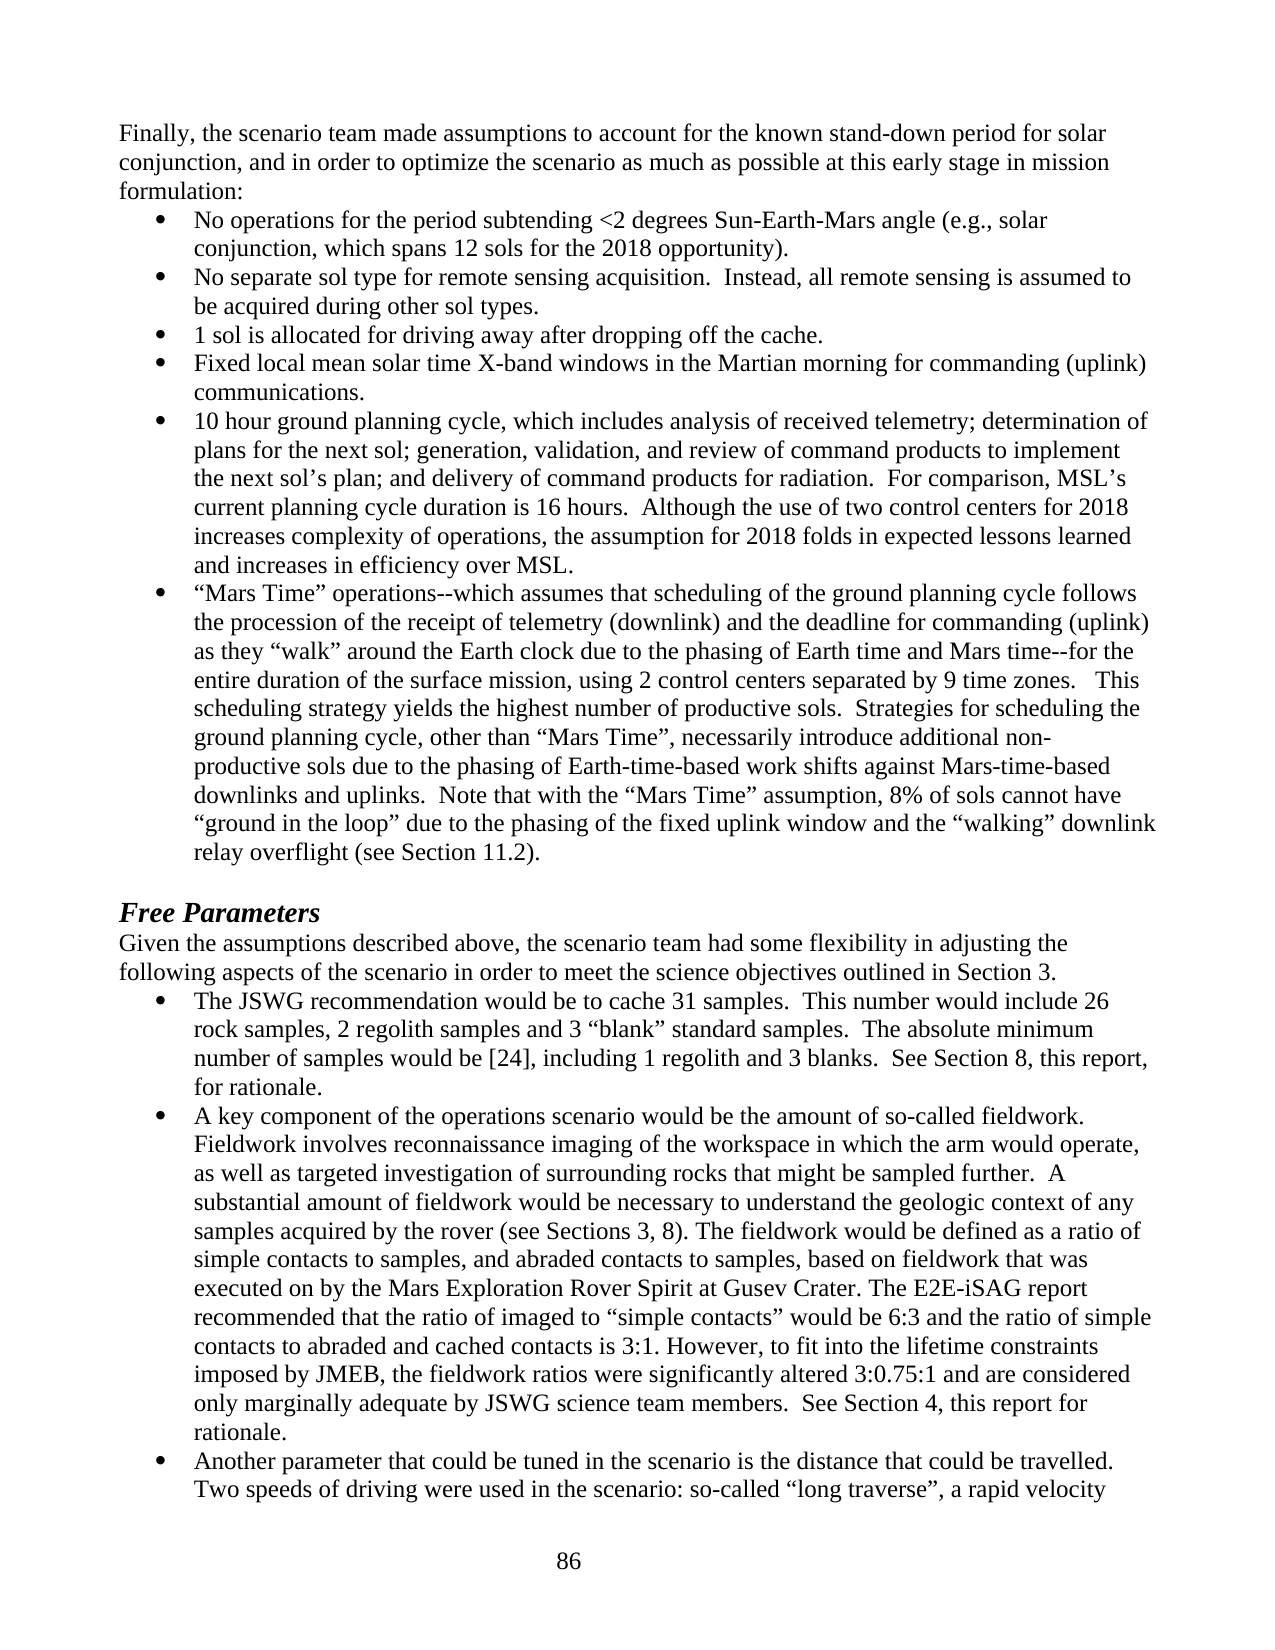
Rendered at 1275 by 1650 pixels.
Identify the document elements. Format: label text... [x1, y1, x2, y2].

list 10 hour ground planning cycle, which includes analysis of received telemetry; determination of plans for the next sol; generation, validation, and review of command products to implement the next sol’s plan; and delivery of command products for radiation. For comparison, MSL’s current planning cycle duration is 16 hours. Although the use of two control centers for 2018 increases complexity of operations, the assumption for 2018 folds in expected lessons learned and increases in efficiency over MSL. [156, 406, 1156, 578]
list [156, 1446, 1156, 1503]
text Given the assumptions described above, the scenario team had some flexibility in adjusting the following aspects of the scenario in order to meet the science objectives outlined in Section 3. [118, 928, 1156, 986]
list 1 sol is allocated for driving away after dropping off the cache. [156, 320, 1156, 348]
text Free Parameters [118, 895, 1156, 928]
text Finally, the scenario team made assumptions to account for the known stand-down period for solar conjunction, and in order to optimize the scenario as much as possible at this early stage in mission formulation: [118, 118, 1156, 205]
list No operations for the period subtending <2 degrees Sun-Earth-Mars angle (e.g., solar conjunction, which spans 12 sols for the 2018 opportunity). [156, 205, 1156, 262]
list No separate sol type for remote sensing acquisition. Instead, all remote sensing is assumed to be acquired during other sol types. [156, 262, 1156, 320]
list “Mars Time” operations--which assumes that scheduling of the ground planning cycle follows the procession of the receipt of telemetry (downlink) and the deadline for commanding (uplink) as they “walk” around the Earth clock due to the phasing of Earth time and Mars time--for the entire duration of the surface mission, using 2 control centers separated by 9 time zones. This scheduling strategy yields the highest number of productive sols. Strategies for scheduling the ground planning cycle, other than “Mars Time”, necessarily introduce additional non-productive sols due to the phasing of Earth-time-based work shifts against Mars-time-based downlinks and uplinks. Note that with the “Mars Time” assumption, 8% of sols cannot have “ground in the loop” due to the phasing of the fixed uplink window and the “walking” downlink relay overflight (see Section 11.2). [156, 578, 1156, 866]
list A key component of the operations scenario would be the amount of so-called fieldwork. Fieldwork involves reconnaissance imaging of the workspace in which the arm would operate, as well as targeted investigation of surrounding rocks that might be sampled further. A substantial amount of fieldwork would be necessary to understand the geologic context of any samples acquired by the rover (see Sections 3, 8). The fieldwork would be defined as a ratio of simple contacts to samples, and abraded contacts to samples, based on fieldwork that was executed on by the Mars Exploration Rover Spirit at Gusev Crater. The E2E-iSAG report recommended that the ratio of imaged to “simple contacts” would be 6:3 and the ratio of simple contacts to abraded and cached contacts is 3:1. However, to fit into the lifetime constraints imposed by JMEB, the fieldwork ratios were significantly altered 3:0.75:1 and are considered only marginally adequate by JSWG science team members. See Section 4, this report for rationale. [156, 1101, 1156, 1446]
list Fixed local mean solar time X-band windows in the Martian morning for commanding (uplink) communications. [156, 348, 1156, 406]
list The JSWG recommendation would be to cache 31 samples. This number would include 26 rock samples, 2 regolith samples and 3 “blank” standard samples. The absolute minimum number of samples would be [24], including 1 regolith and 3 blanks. See Section 8, this report, for rationale. [156, 986, 1156, 1101]
